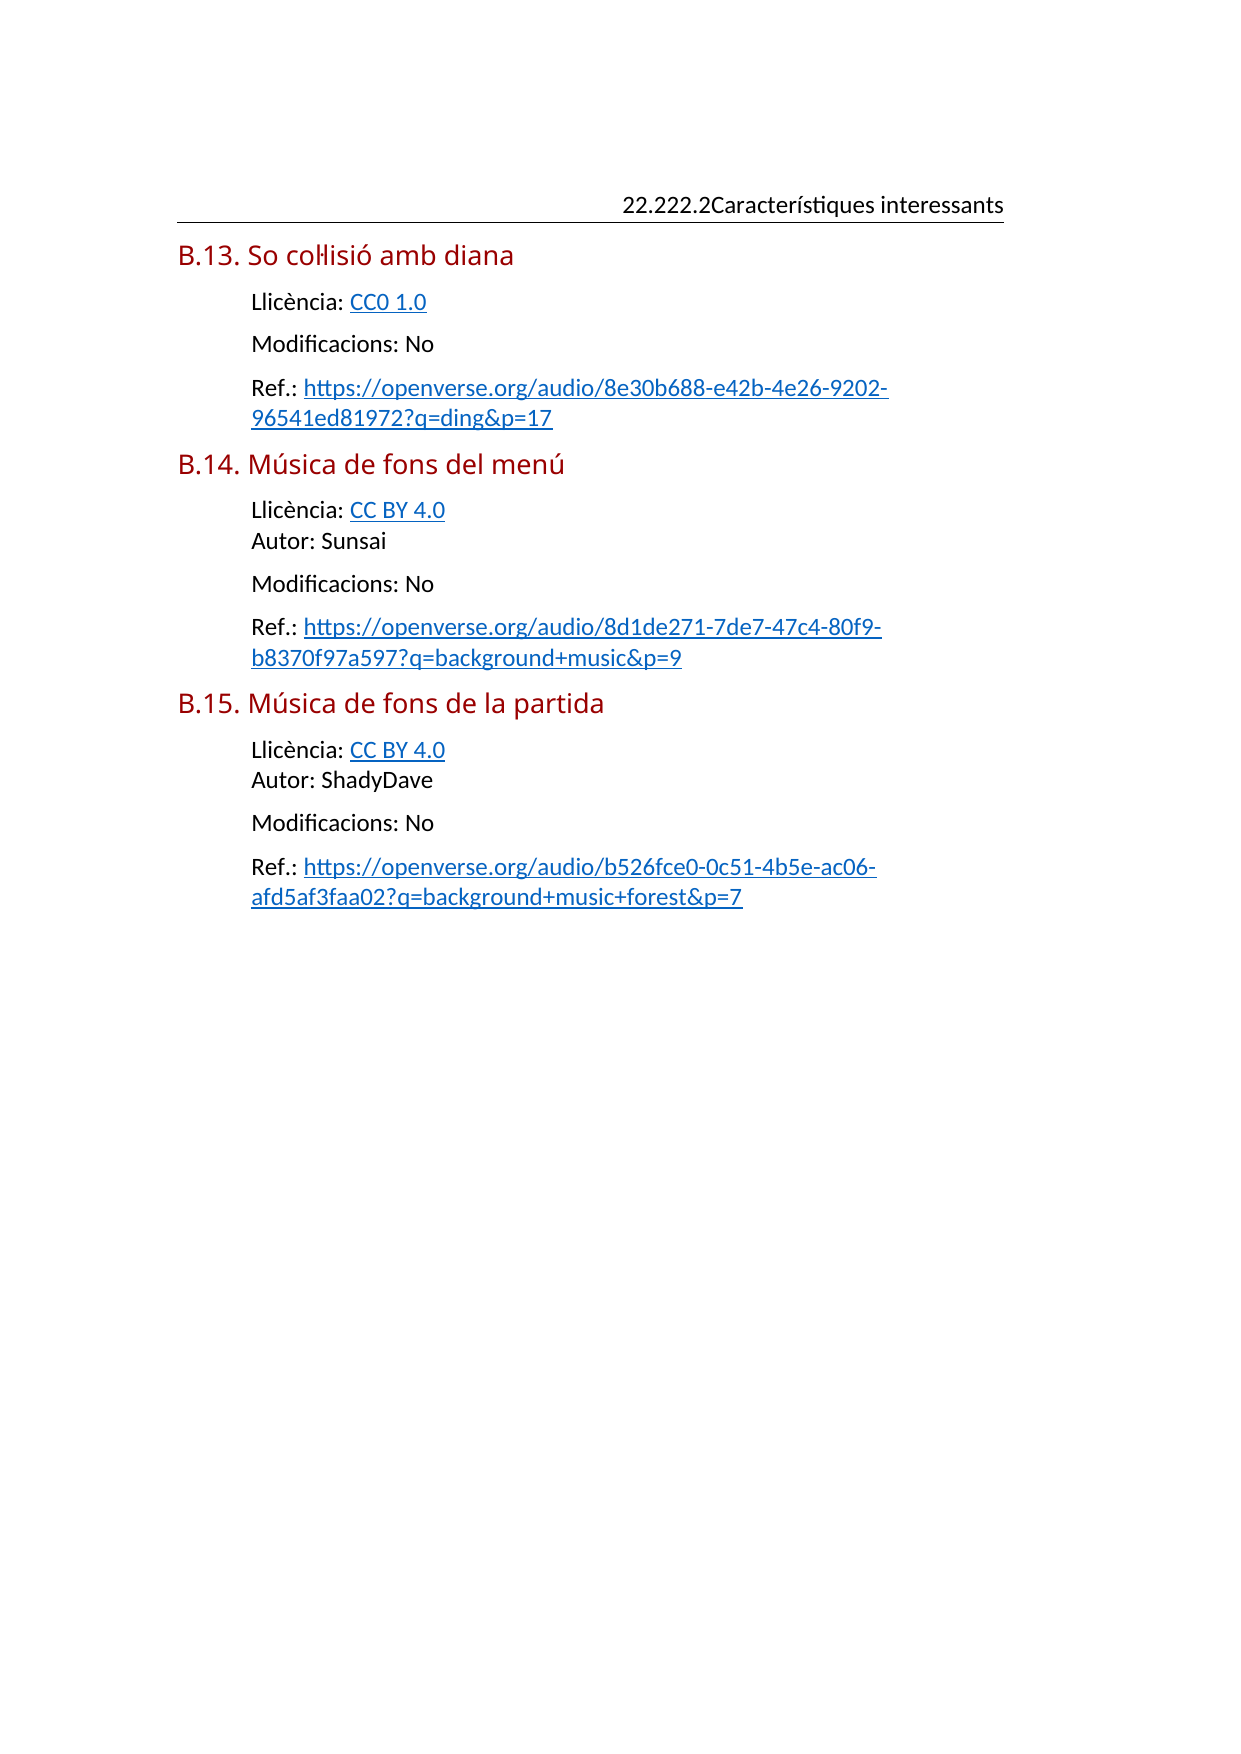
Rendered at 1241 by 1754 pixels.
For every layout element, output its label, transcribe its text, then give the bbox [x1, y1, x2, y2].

subtitle So col·lisió amb diana [177, 236, 1004, 273]
text Llicència: CC0 1.0 [251, 286, 1004, 316]
text Modificacions: No [251, 808, 1004, 838]
text Ref.: https://openverse.org/audio/8d1de271-7de7-47c4-80f9-b8370f97a597?q=background+music&p=9 [251, 611, 1004, 672]
list Autor: ShadyDave [177, 764, 1004, 795]
list Llicència: CC BY 4.0 [177, 494, 1004, 525]
text Modificacions: No [251, 568, 1004, 599]
text Ref.: https://openverse.org/audio/8e30b688-e42b-4e26-9202-96541ed81972?q=ding&p=17 [251, 372, 1004, 433]
list Llicència: CC BY 4.0 [177, 734, 1004, 764]
text Ref.: https://openverse.org/audio/b526fce0-0c51-4b5e-ac06-afd5af3faa02?q=background+music+forest&p=7 [251, 851, 1004, 912]
text Modificacions: No [251, 329, 1004, 359]
subtitle Música de fons de la partida [177, 685, 1004, 722]
subtitle Música de fons del menú [177, 445, 1004, 482]
list Autor: Sunsai [177, 525, 1004, 556]
